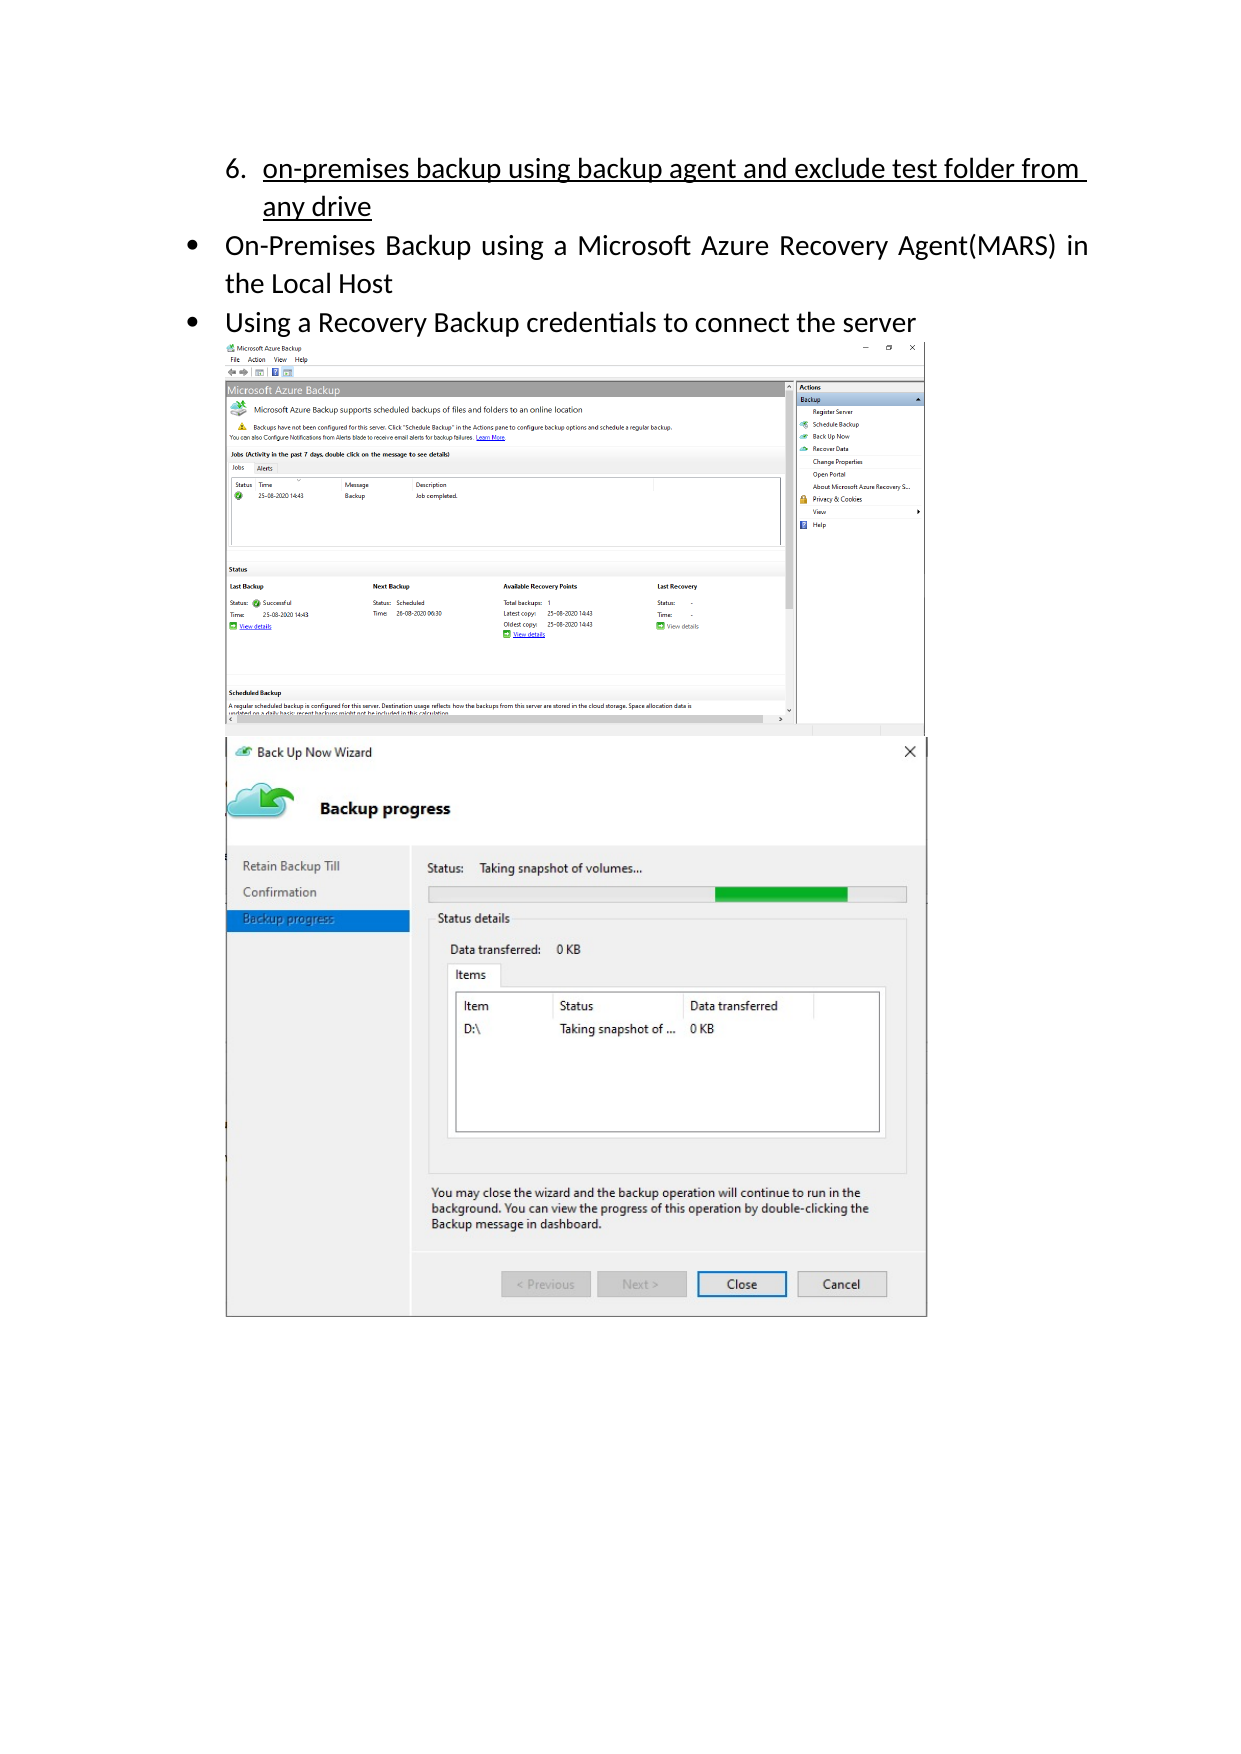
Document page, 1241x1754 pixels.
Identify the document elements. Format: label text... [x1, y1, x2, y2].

picture [225, 737, 928, 1317]
list On-Premises Backup using a Microsoft Azure Recovery Agent(MARS) in the Local Host [187, 227, 1090, 301]
list on-premises backup using backup agent and exclude test folder from any drive [225, 150, 1090, 224]
picture [225, 342, 925, 736]
list Using a Recovery Backup credentials to connect the server [187, 304, 1090, 339]
